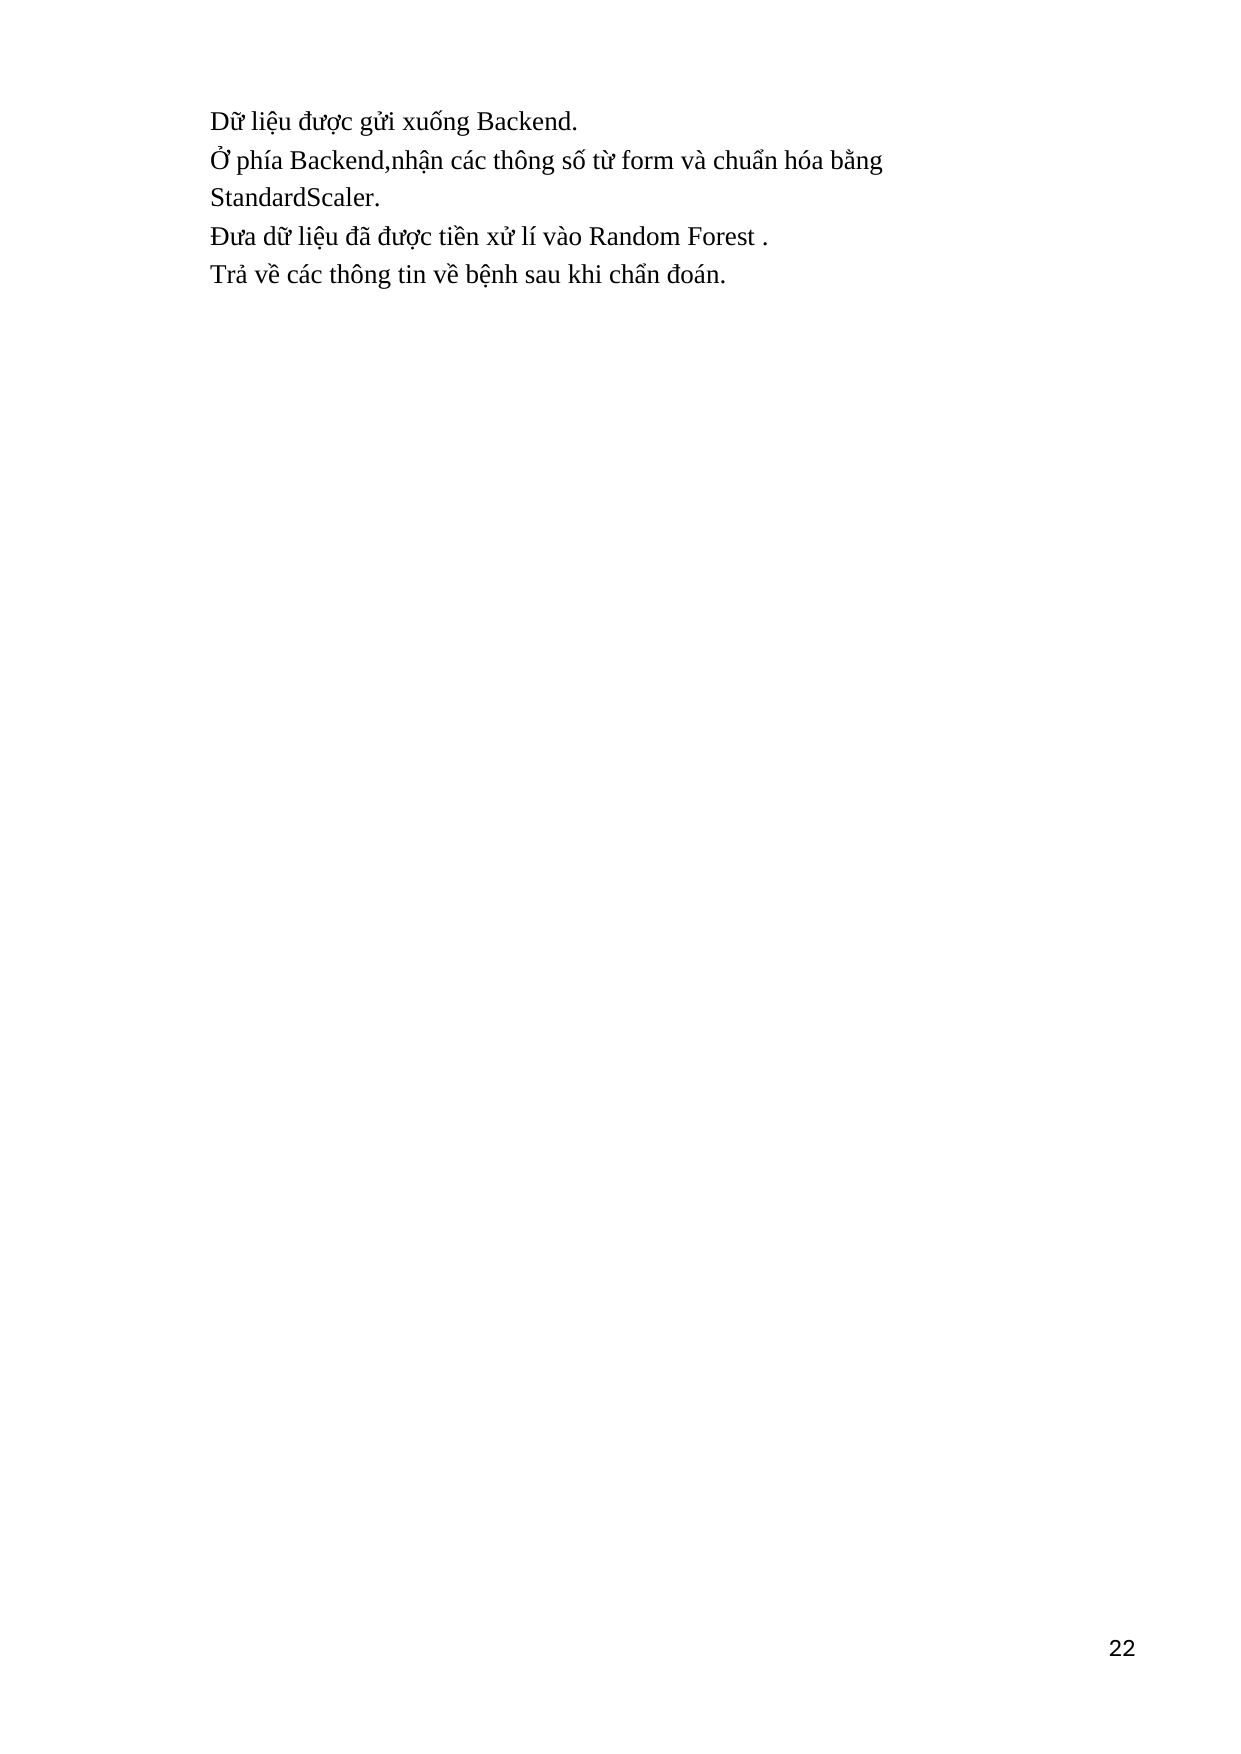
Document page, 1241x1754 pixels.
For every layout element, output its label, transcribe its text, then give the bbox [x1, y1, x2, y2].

text Dữ liệu được gửi xuống Backend. [210, 105, 1030, 136]
text Trả về các thông tin về bệnh sau khi chẩn đoán. [210, 258, 1030, 290]
text Ở phía Backend,nhận các thông số từ form và chuẩn hóa bằng StandardScaler. [210, 144, 1030, 212]
text Đưa dữ liệu đã được tiền xử lí vào Random Forest . [210, 220, 1030, 251]
